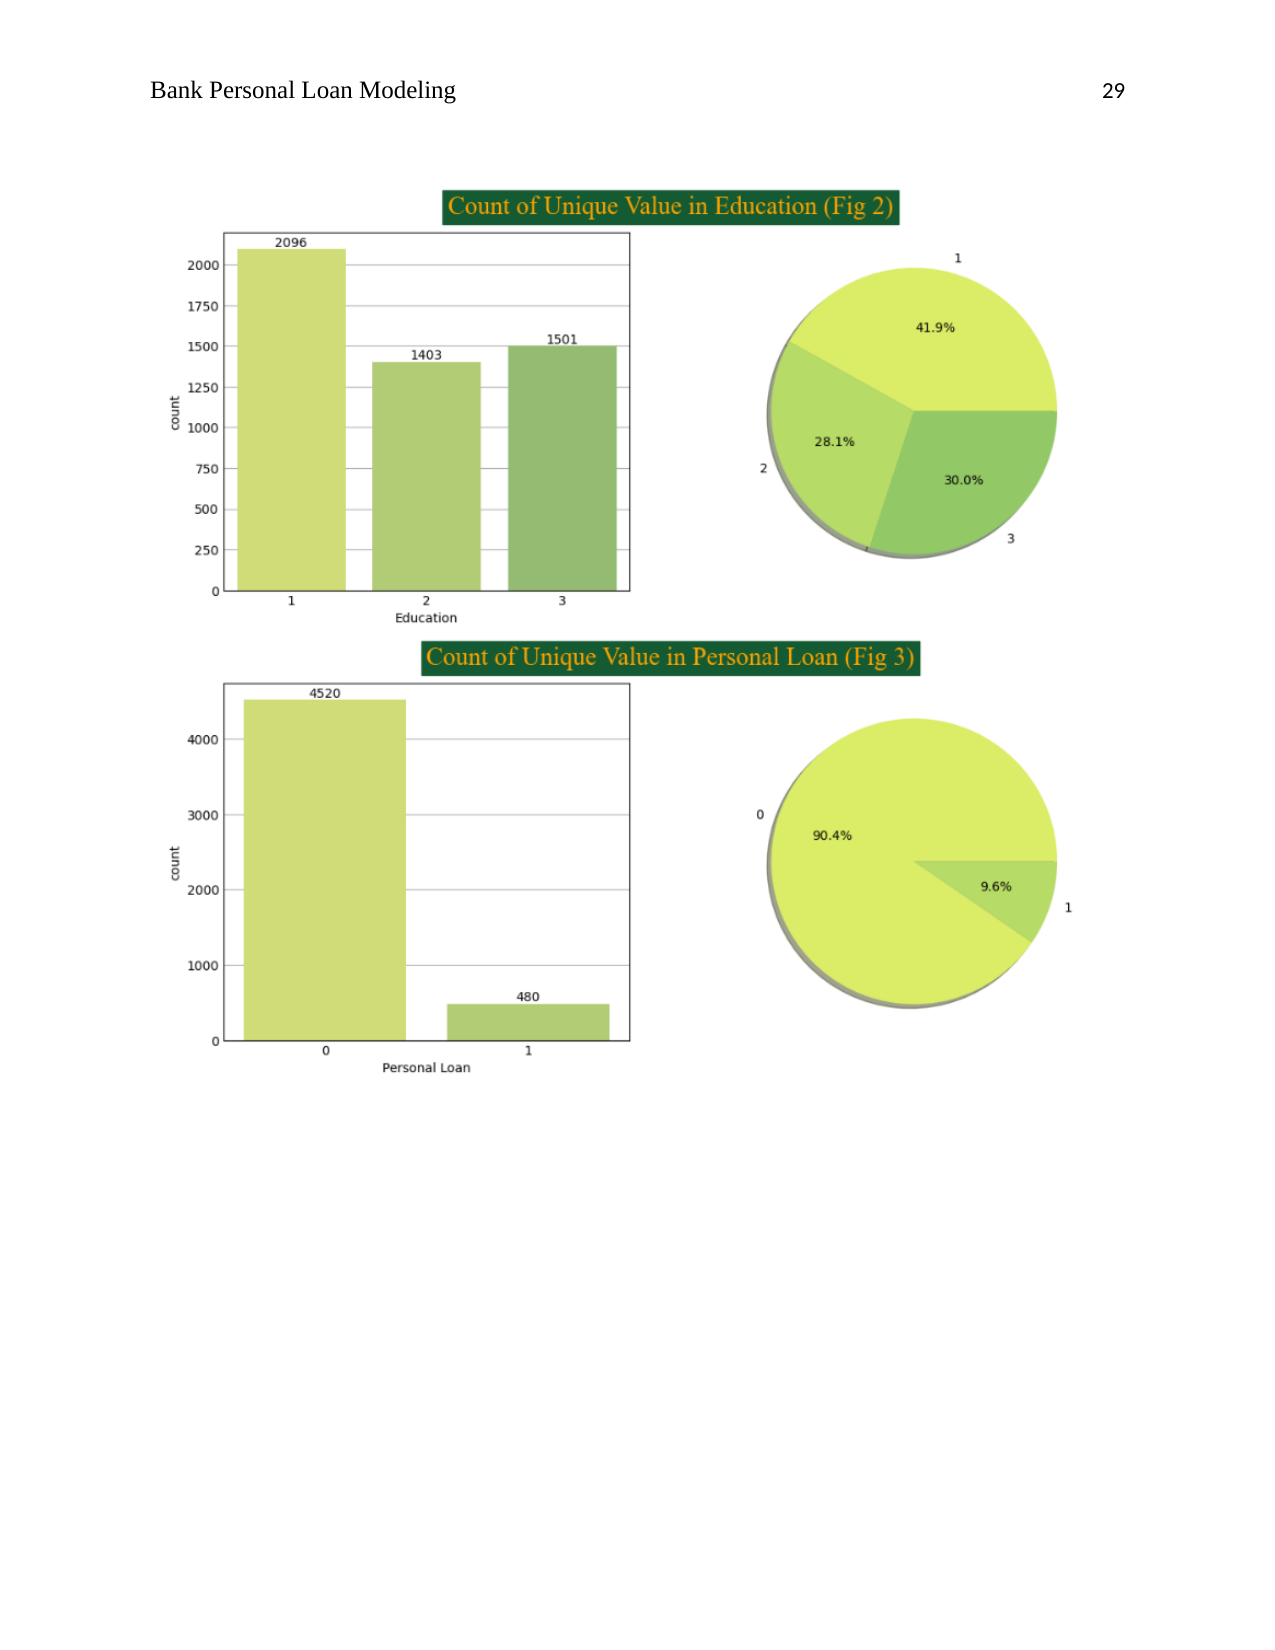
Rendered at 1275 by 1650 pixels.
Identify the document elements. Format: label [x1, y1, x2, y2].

picture [150, 178, 1125, 1082]
